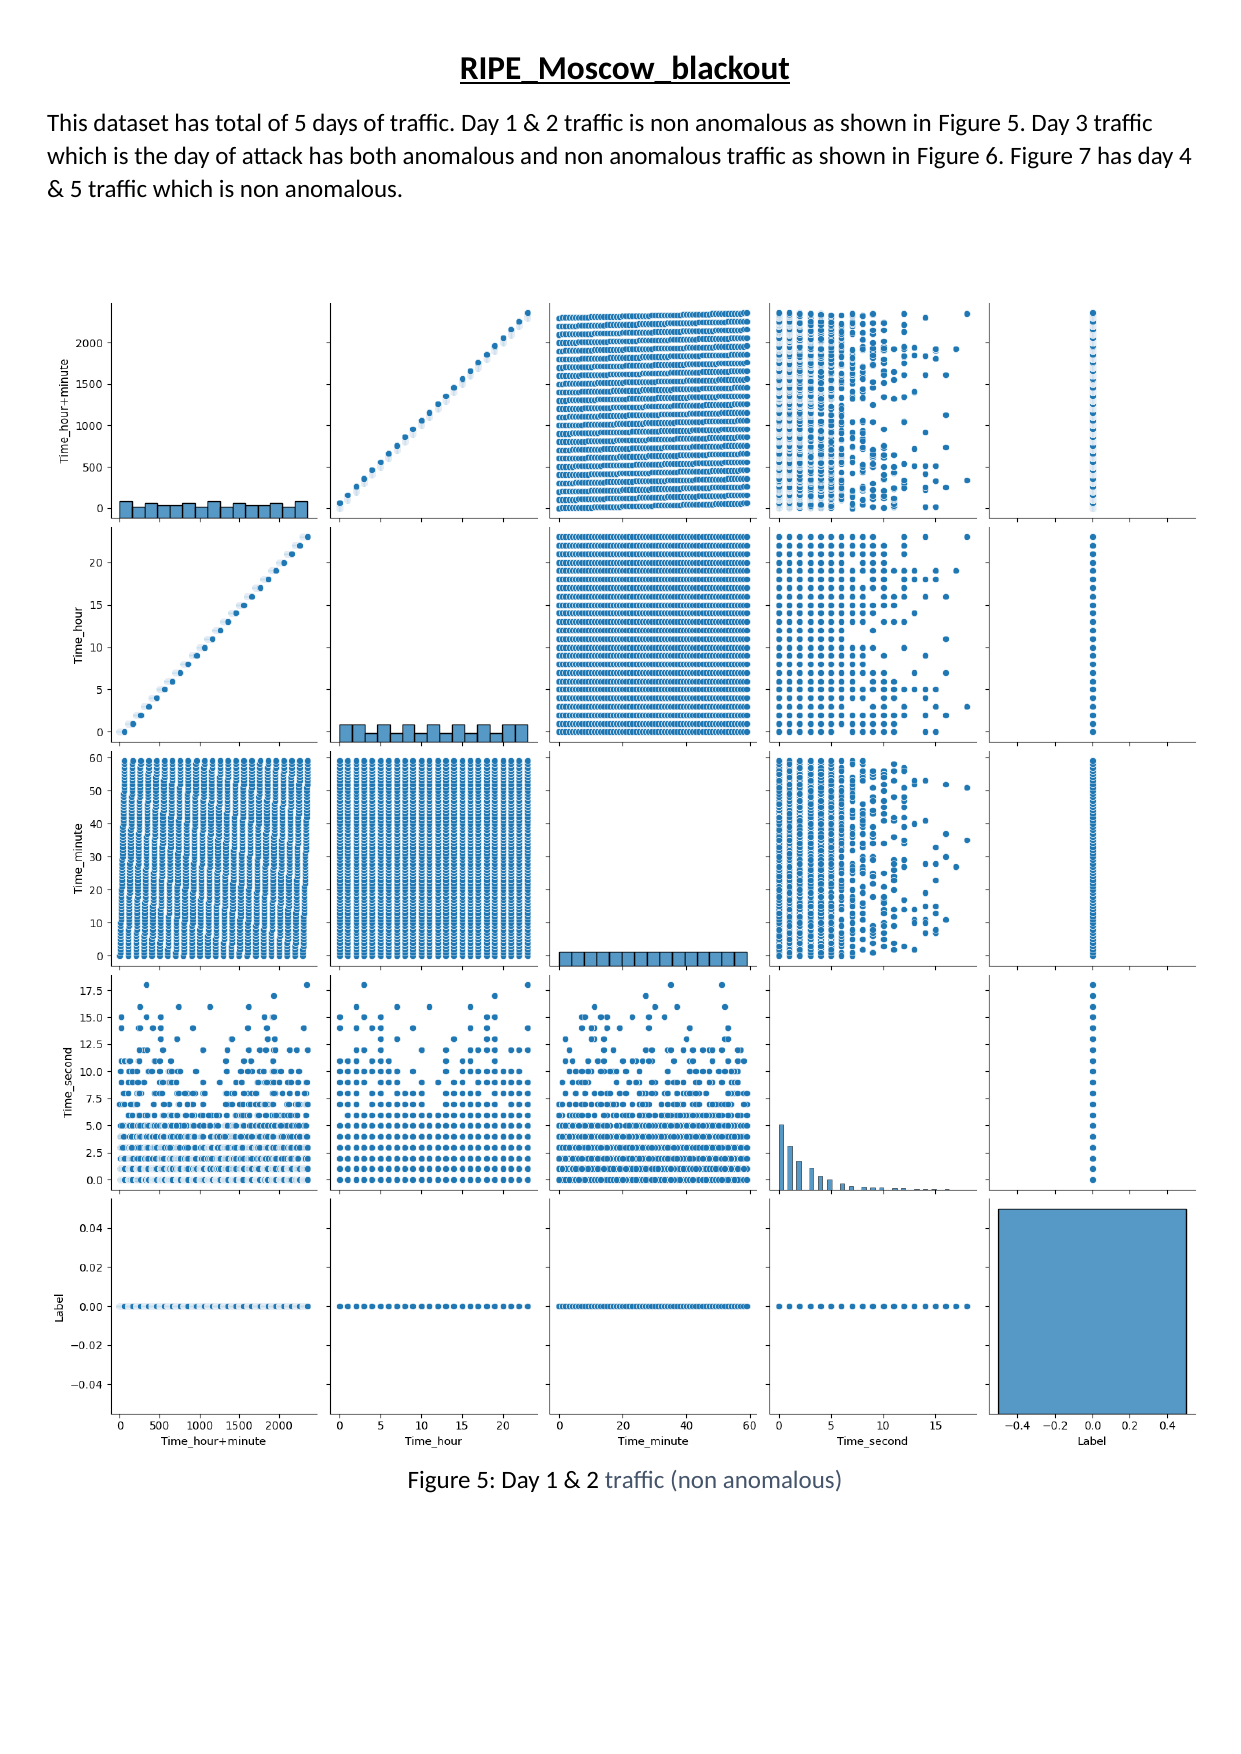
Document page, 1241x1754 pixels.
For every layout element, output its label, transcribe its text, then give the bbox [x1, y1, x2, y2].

text This dataset has total of 5 days of traffic. Day 1 & 2 traffic is non anomalous as shown in Figure 5. Day 3 traffic which is the day of attack has both anomalous and non anomalous traffic as shown in Figure 6. Figure 7 has day 4 & 5 traffic which is non anomalous. [47, 107, 1203, 204]
picture [46, 295, 1203, 1455]
text RIPE_Moscow_blackout [47, 47, 1203, 88]
